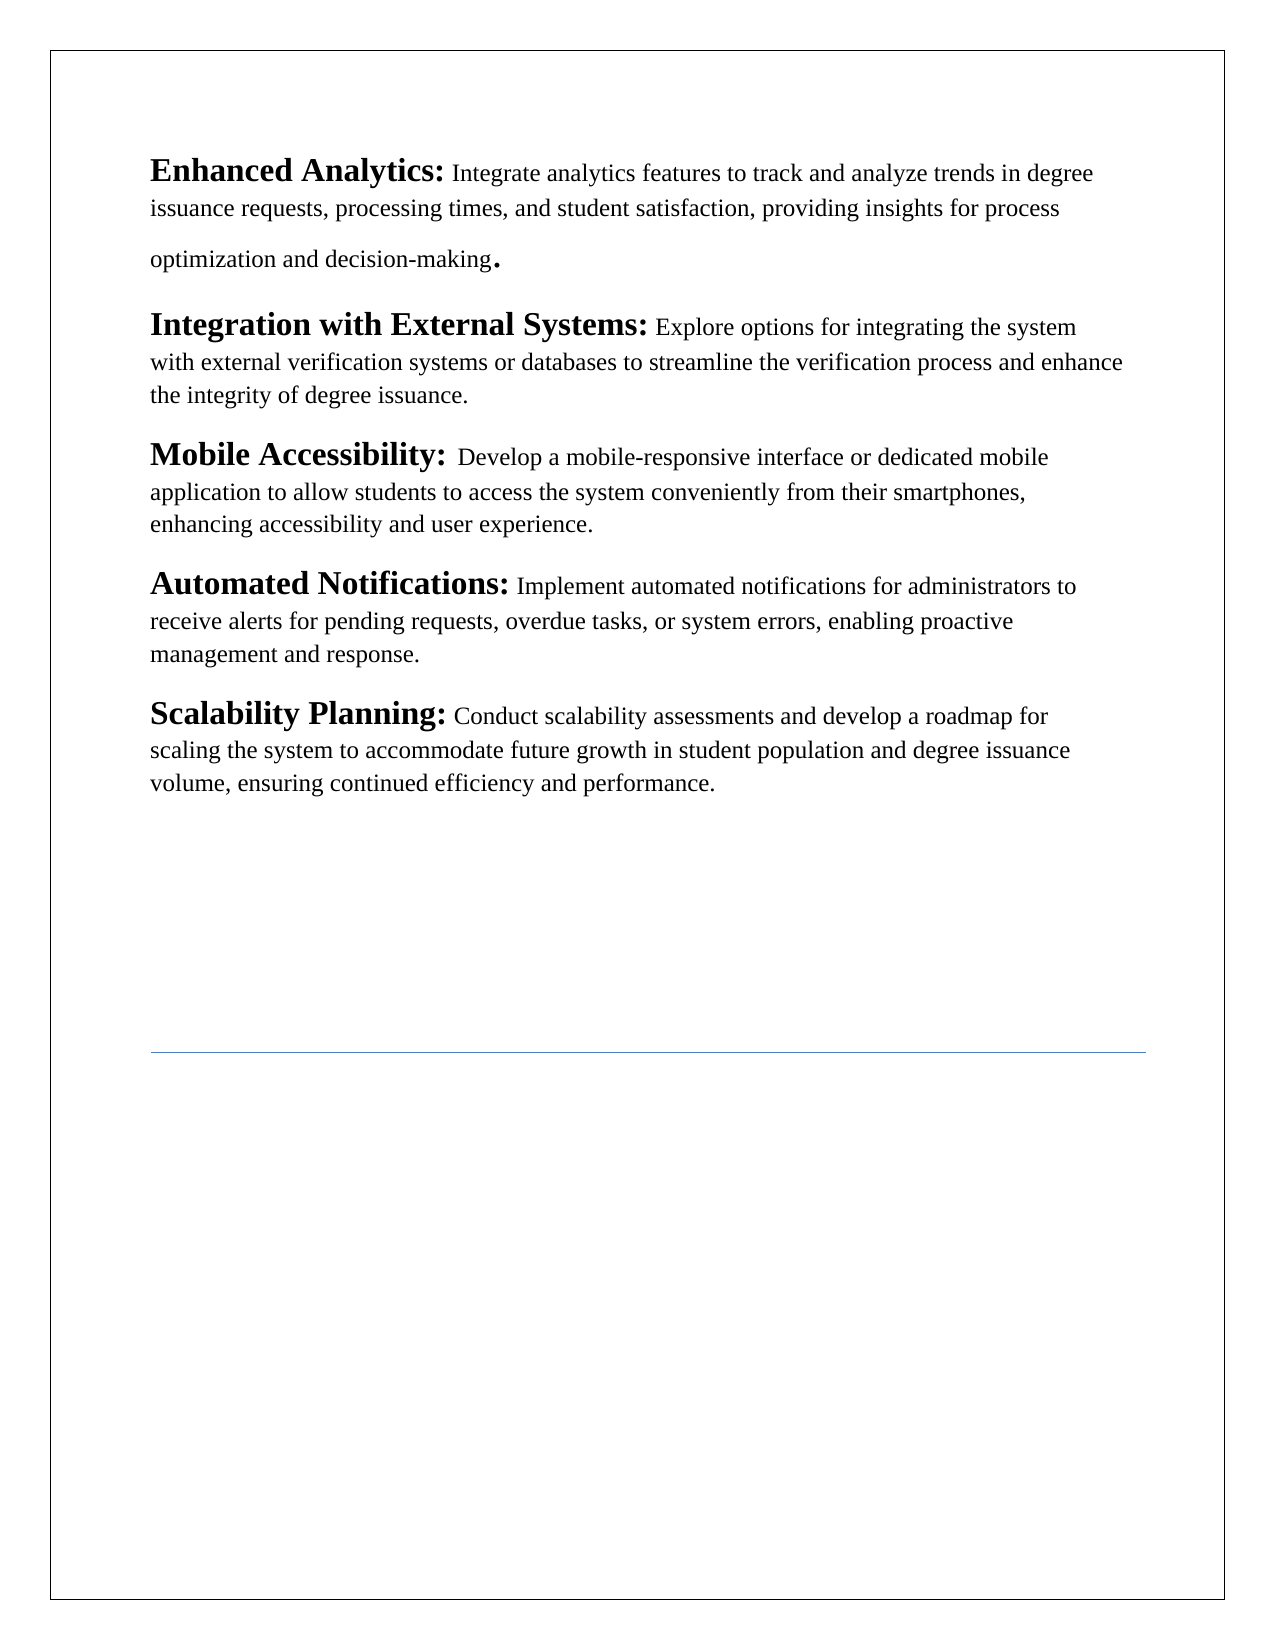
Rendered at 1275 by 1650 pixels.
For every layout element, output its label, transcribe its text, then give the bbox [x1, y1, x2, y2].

text Automated Notifications: Implement automated notifications for administrators to receive alerts for pending requests, overdue tasks, or system errors, enabling proactive management and response. [150, 563, 1125, 668]
text Integration with External Systems: Explore options for integrating the system with external verification systems or databases to streamline the verification process and enhance the integrity of degree issuance. [150, 304, 1125, 409]
text Scalability Planning: Conduct scalability assessments and develop a roadmap for scaling the system to accommodate future growth in student population and degree issuance volume, ensuring continued efficiency and performance. [150, 693, 1125, 797]
text Enhanced Analytics: Integrate analytics features to track and analyze trends in degree issuance requests, processing times, and student satisfaction, providing insights for process optimization and decision-making. [150, 150, 1125, 276]
text Mobile Accessibility: Develop a mobile-responsive interface or dedicated mobile application to allow students to access the system conveniently from their smartphones, enhancing accessibility and user experience. [150, 434, 1125, 538]
